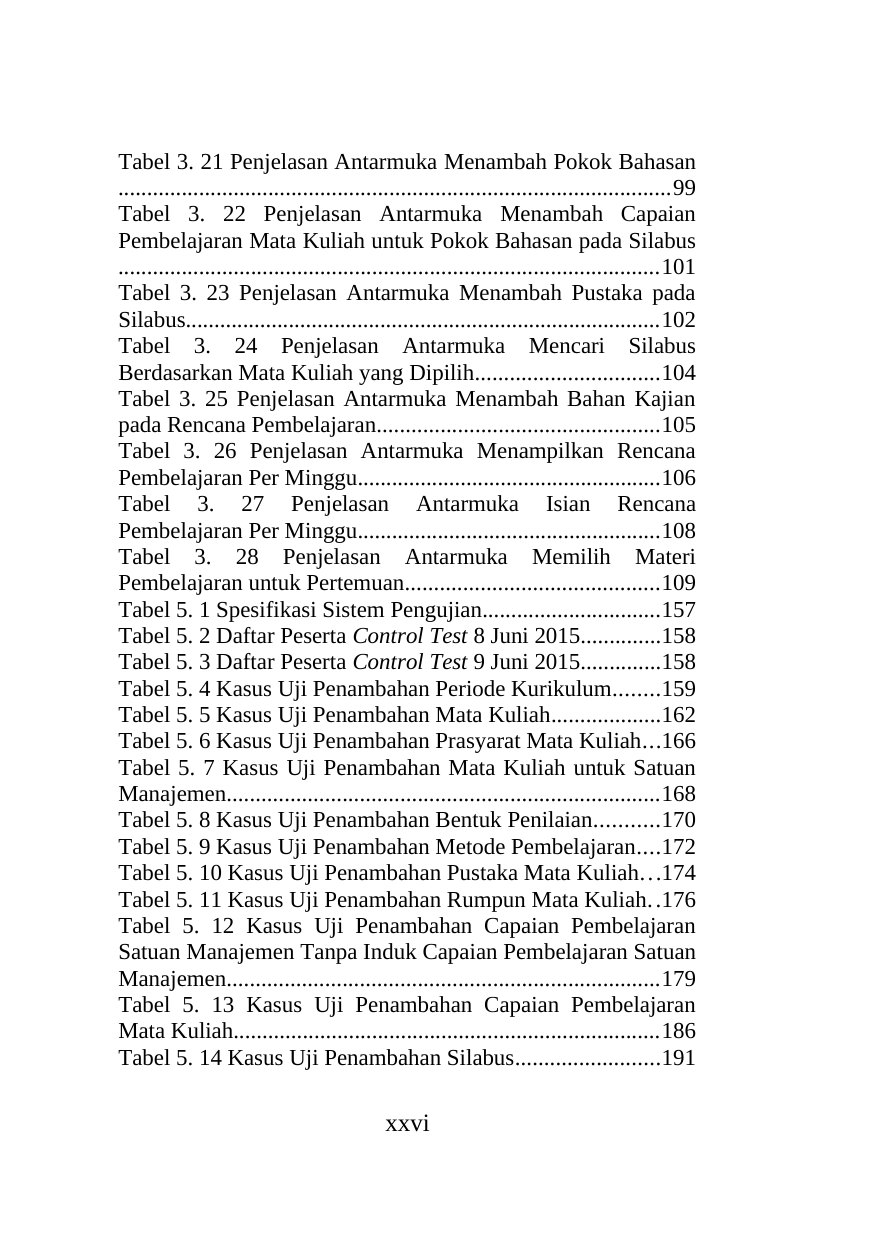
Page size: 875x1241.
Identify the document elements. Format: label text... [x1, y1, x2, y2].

text Tabel 5. 1 Spesifikasi Sistem Pengujian 157 [118, 596, 697, 622]
text Tabel 3. 26 Penjelasan Antarmuka Menampilkan Rencana Pembelajaran Per Minggu 106 [118, 438, 697, 490]
text Tabel 5. 11 Kasus Uji Penambahan Rumpun Mata Kuliah 176 [118, 886, 697, 912]
text Tabel 3. 28 Penjelasan Antarmuka Memilih Materi Pembelajaran untuk Pertemuan 109 [118, 543, 697, 596]
text Tabel 5. 3 Daftar Peserta Control Test 9 Juni 2015 158 [118, 648, 697, 675]
text Tabel 3. 23 Penjelasan Antarmuka Menambah Pustaka pada Silabus 102 [118, 279, 697, 332]
text Tabel 5. 5 Kasus Uji Penambahan Mata Kuliah 162 [118, 701, 697, 727]
text Tabel 5. 8 Kasus Uji Penambahan Bentuk Penilaian 170 [118, 807, 697, 833]
text Tabel 3. 24 Penjelasan Antarmuka Mencari Silabus Berdasarkan Mata Kuliah yang Dipilih 104 [118, 332, 697, 385]
text Tabel 5. 4 Kasus Uji Penambahan Periode Kurikulum 159 [118, 675, 697, 701]
text Tabel 5. 12 Kasus Uji Penambahan Capaian Pembelajaran Satuan Manajemen Tanpa Induk Capaian Pembelajaran Satuan Manajemen 179 [118, 912, 697, 991]
text Tabel 3. 25 Penjelasan Antarmuka Menambah Bahan Kajian pada Rencana Pembelajaran 105 [118, 385, 697, 438]
text Tabel 5. 9 Kasus Uji Penambahan Metode Pembelajaran 172 [118, 833, 697, 859]
text Tabel 5. 2 Daftar Peserta Control Test 8 Juni 2015 158 [118, 622, 697, 648]
text Tabel 5. 6 Kasus Uji Penambahan Prasyarat Mata Kuliah 166 [118, 727, 697, 754]
text Tabel 3. 27 Penjelasan Antarmuka Isian Rencana Pembelajaran Per Minggu 108 [118, 490, 697, 543]
text Tabel 5. 10 Kasus Uji Penambahan Pustaka Mata Kuliah 174 [118, 859, 697, 886]
text Tabel 5. 14 Kasus Uji Penambahan Silabus 191 [118, 1044, 697, 1070]
text Tabel 5. 7 Kasus Uji Penambahan Mata Kuliah untuk Satuan Manajemen 168 [118, 754, 697, 807]
text Tabel 3. 22 Penjelasan Antarmuka Menambah Capaian Pembelajaran Mata Kuliah untuk Pokok Bahasan pada Silabus 101 [118, 200, 697, 279]
text Tabel 3. 21 Penjelasan Antarmuka Menambah Pokok Bahasan 99 [118, 148, 697, 200]
text Tabel 5. 13 Kasus Uji Penambahan Capaian Pembelajaran Mata Kuliah 186 [118, 991, 697, 1044]
